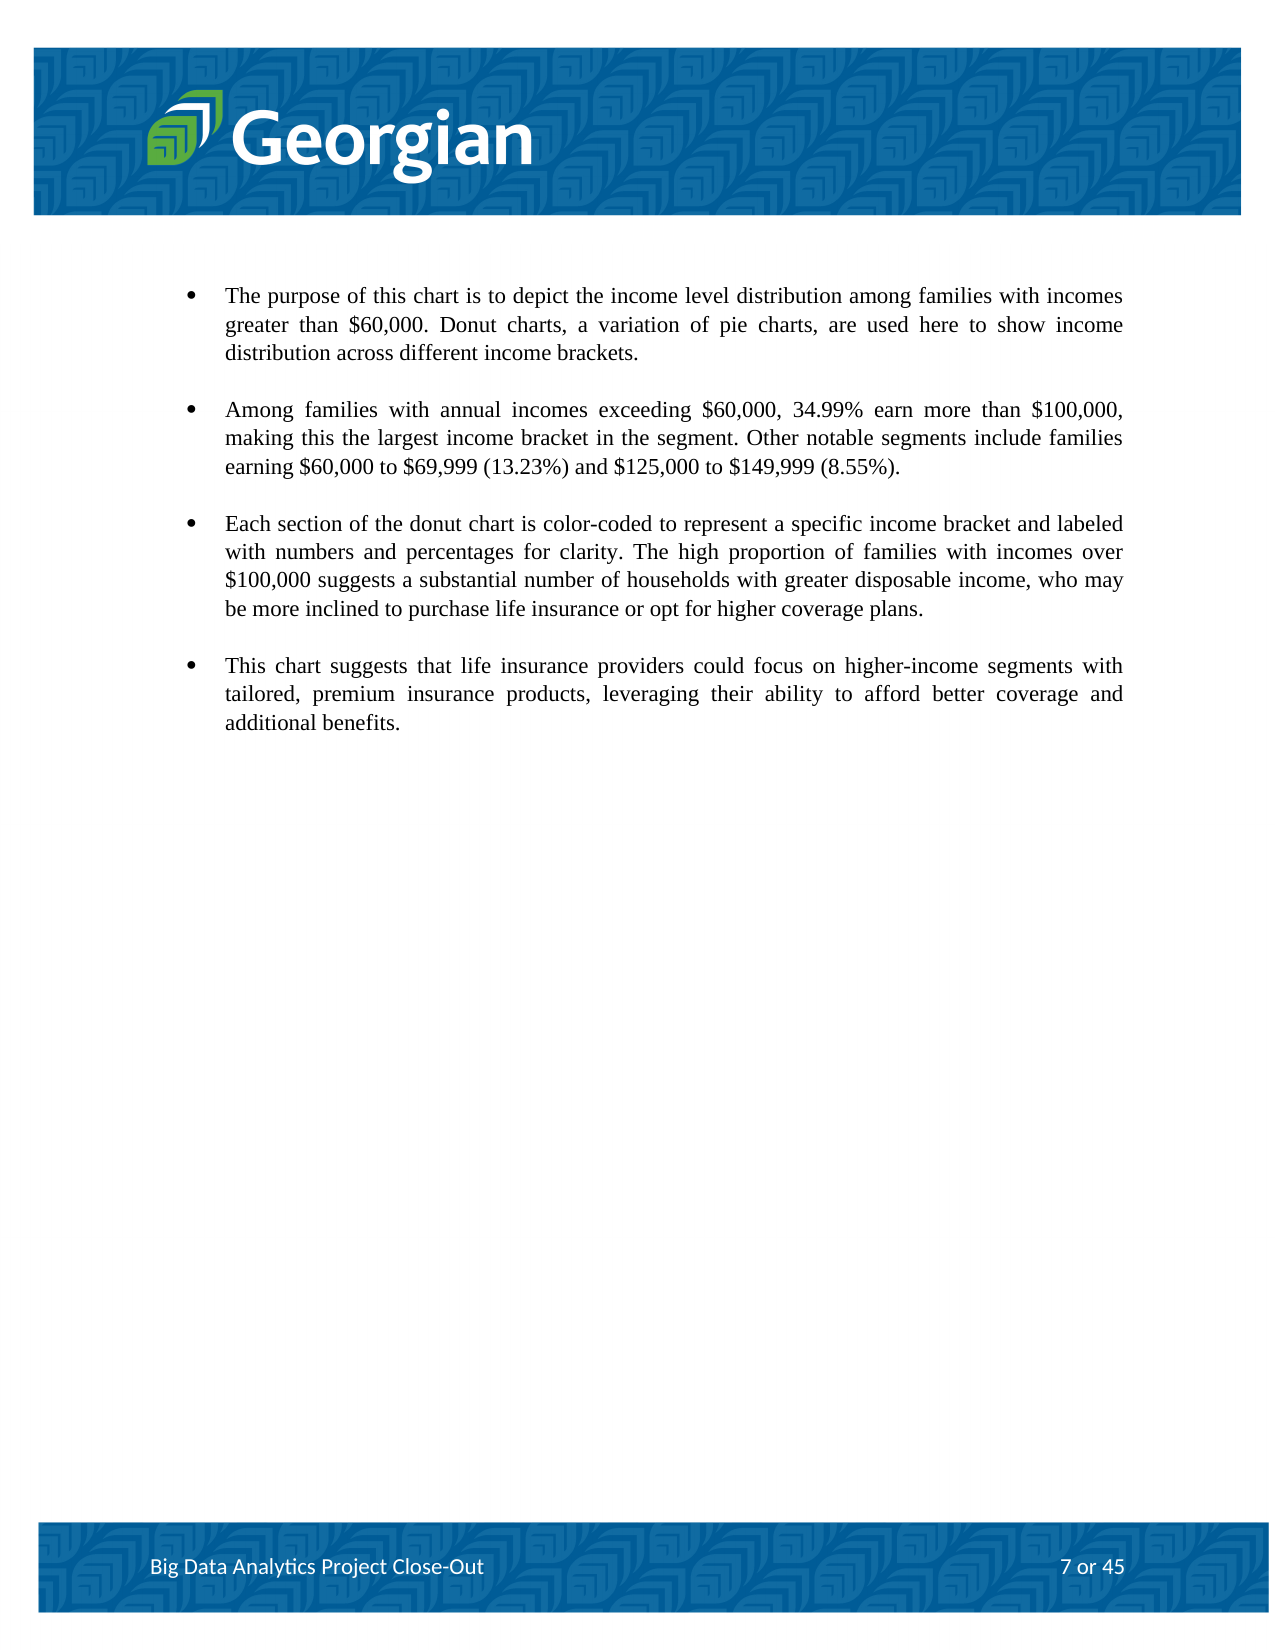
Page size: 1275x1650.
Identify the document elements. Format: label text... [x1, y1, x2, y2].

list The purpose of this chart is to depict the income level distribution among families with incomes greater than $60,000. Donut charts, a variation of pie charts, are used here to show income distribution across different income brackets. [187, 282, 1125, 365]
picture [32, 46, 1242, 216]
list Each section of the donut chart is color-coded to represent a specific income bracket and labeled with numbers and percentages for clarity. The high proportion of families with incomes over $100,000 suggests a substantial number of households with greater disposable income, who may be more inclined to purchase life insurance or opt for higher coverage plans. [187, 510, 1125, 621]
list Among families with annual incomes exceeding $60,000, 34.99% earn more than $100,000, making this the largest income bracket in the segment. Other notable segments include families earning $60,000 to $69,999 (13.23%) and $125,000 to $149,999 (8.55%). [187, 396, 1125, 479]
list This chart suggests that life insurance providers could focus on higher-income segments with tailored, premium insurance products, leveraging their ability to afford better coverage and additional benefits. [187, 652, 1125, 735]
picture [0, 244, 1275, 1650]
